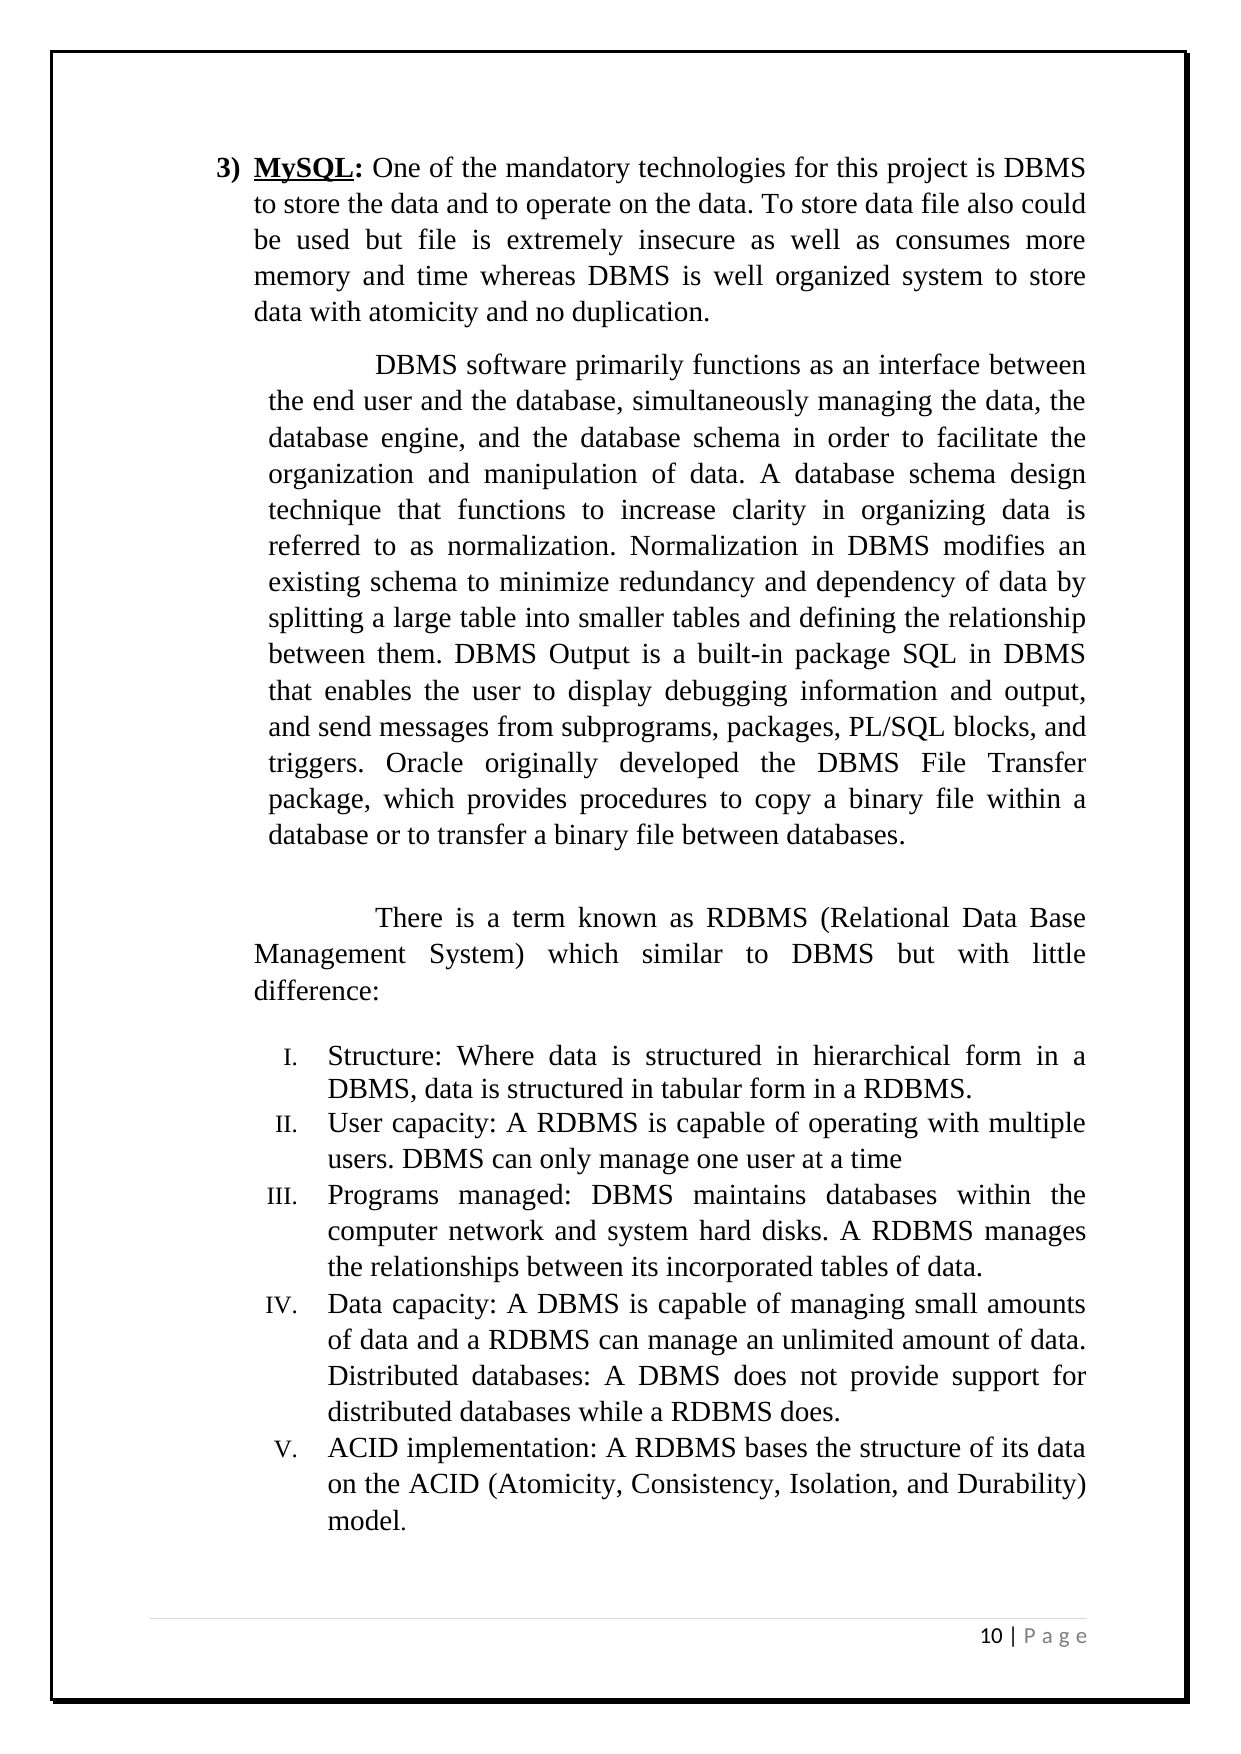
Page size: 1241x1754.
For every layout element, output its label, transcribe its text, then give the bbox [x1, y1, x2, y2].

list Structure: Where data is structured in hierarchical form in a DBMS, data is structured in tabular form in a RDBMS. [298, 1038, 1087, 1105]
list Programs managed: DBMS maintains databases within the computer network and system hard disks. A RDBMS manages the relationships between its incorporated tables of data. [298, 1177, 1087, 1283]
list ACID implementation: A RDBMS bases the structure of its data on the ACID (Atomicity, Consistency, Isolation, and Durability) model. [298, 1430, 1087, 1536]
list There is a term known as RDBMS (Relational Data Base Management System) which similar to DBMS but with little difference: [253, 900, 1087, 1006]
list MySQL: One of the mandatory technologies for this project is DBMS to store the data and to operate on the data. To store data file also could be used but file is extremely insecure as well as consumes more memory and time whereas DBMS is well organized system to store data with atomicity and no duplication. [216, 150, 1087, 328]
text DBMS software primarily functions as an interface between the end user and the database, simultaneously managing the data, the database engine, and the database schema in order to facilitate the organization and manipulation of data. A database schema design technique that functions to increase clarity in organizing data is referred to as normalization. Normalization in DBMS modifies an existing schema to minimize redundancy and dependency of data by splitting a large table into smaller tables and defining the relationship between them. DBMS Output is a built-in package SQL in DBMS that enables the user to display debugging information and output, and send messages from subprograms, packages, PL/SQL blocks, and triggers. Oracle originally developed the DBMS File Transfer package, which provides procedures to copy a binary file within a database or to transfer a binary file between databases. [268, 347, 1087, 851]
list Data capacity: A DBMS is capable of managing small amounts of data and a RDBMS can manage an unlimited amount of data. Distributed databases: A DBMS does not provide support for distributed databases while a RDBMS does. [298, 1286, 1087, 1428]
list User capacity: A RDBMS is capable of operating with multiple users. DBMS can only manage one user at a time [298, 1105, 1087, 1175]
